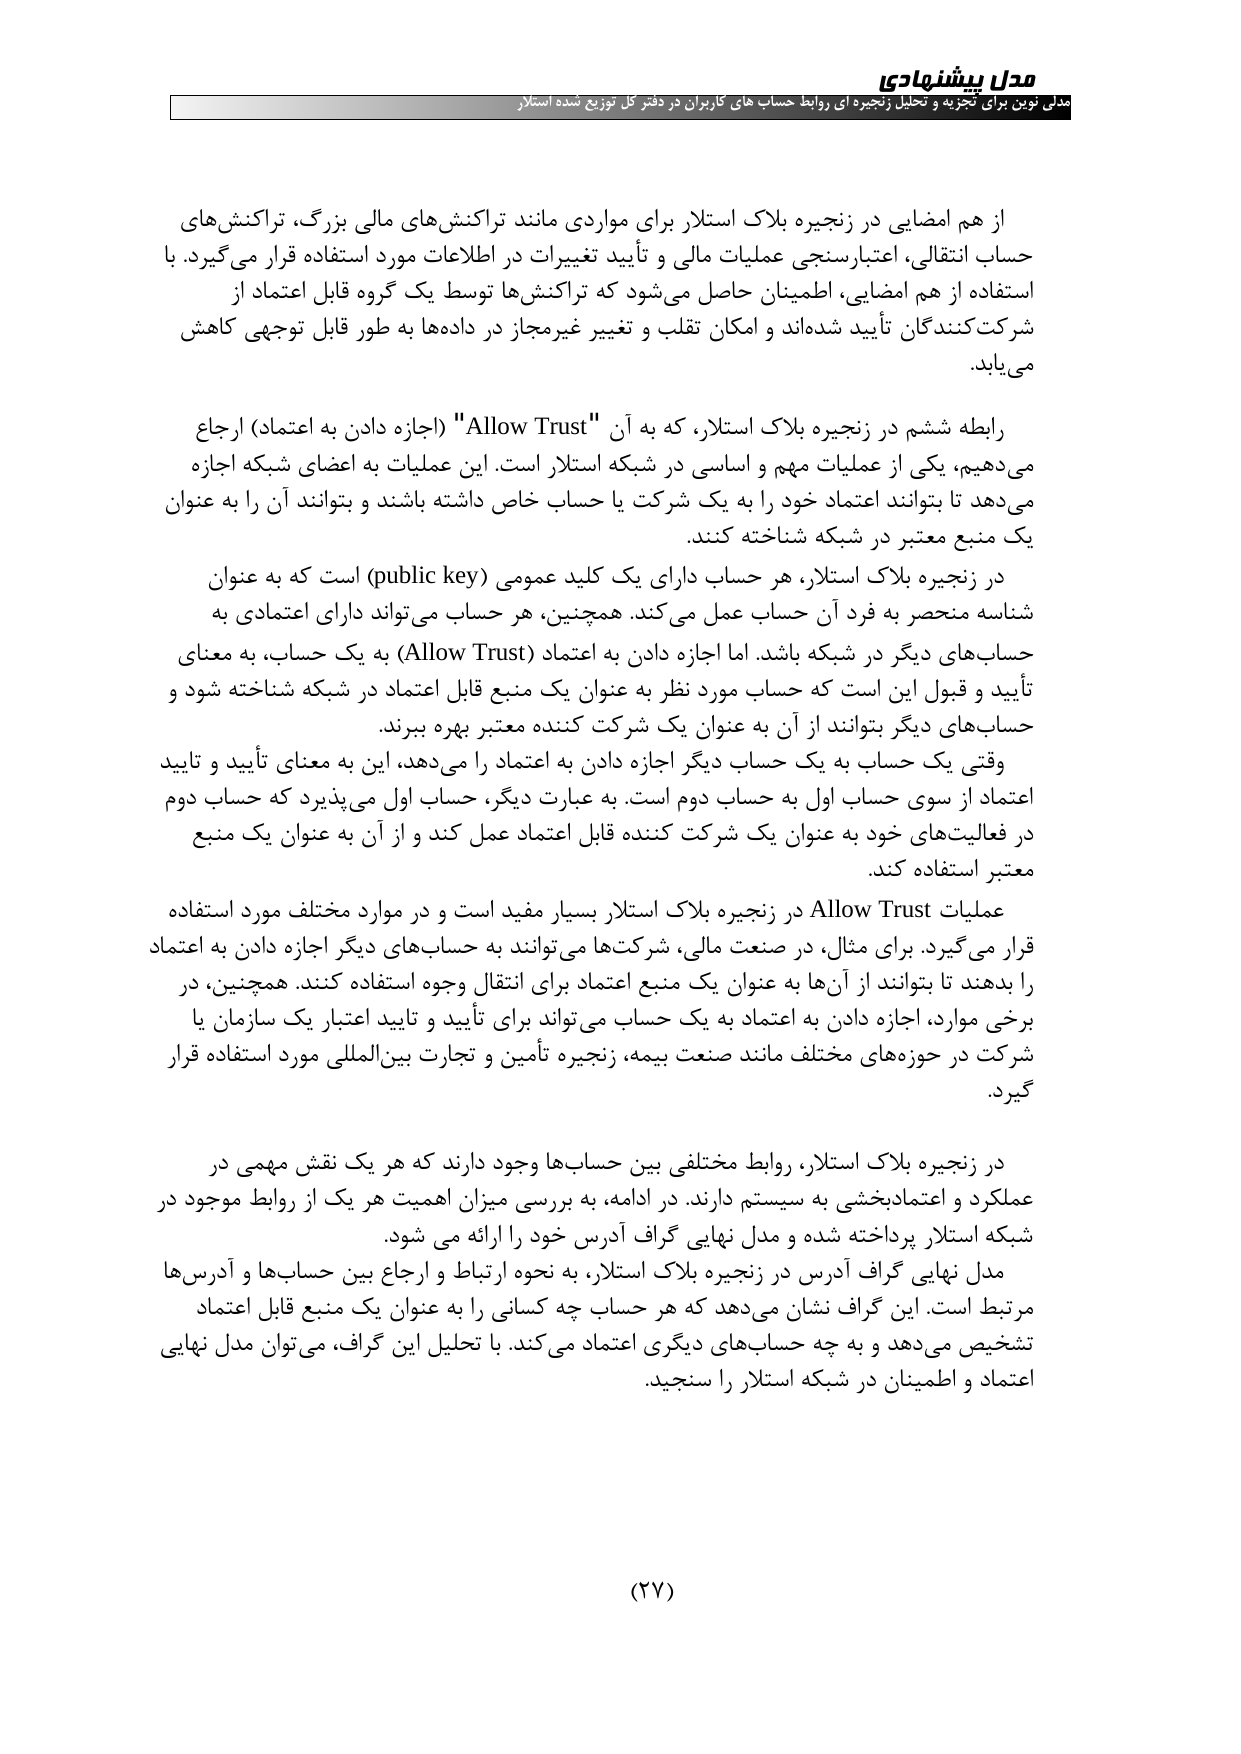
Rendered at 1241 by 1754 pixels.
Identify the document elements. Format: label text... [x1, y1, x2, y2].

text رابطه ششم در زنجیره بلاک استلار، که به آن "Allow Trust" (اجازه دادن به اعتماد) ارجاع می‌دهیم، یکی از عملیات مهم و اساسی در شبکه استلار است. این عملیات به اعضای شبکه اجازه می‌دهد تا بتوانند اعتماد خود را به یک شرکت یا حساب خاص داشته باشند و بتوانند آن را به عنوان یک منبع معتبر در شبکه شناخته کنند. [147, 411, 1033, 553]
text از هم امضایی در زنجیره بلاک استلار برای مواردی مانند تراکنش‌های مالی بزرگ، تراکنش‌های حساب انتقالی، اعتبارسنجی عملیات مالی و تأیید تغییرات در اطلاعات مورد استفاده قرار می‌گیرد. با استفاده از هم امضایی، اطمینان حاصل می‌شود که تراکنش‌ها توسط یک گروه قابل اعتماد از شرکت‌کنندگان تأیید شده‌اند و امکان تقلب و تغییر غیرمجاز در داده‌ها به طور قابل توجهی کاهش می‌یابد. [147, 207, 1033, 381]
text عملیات Allow Trust در زنجیره بلاک استلار بسیار مفید است و در موارد مختلف مورد استفاده قرار می‌گیرد. برای مثال، در صنعت مالی، شرکت‌ها می‌توانند به حساب‌های دیگر اجازه دادن به اعتماد را بدهند تا بتوانند از آن‌ها به عنوان یک منبع اعتماد برای انتقال وجوه استفاده کنند. همچنین، در برخی موارد، اجازه دادن به اعتماد به یک حساب می‌تواند برای تأیید و تایید اعتبار یک سازمان یا شرکت در حوزه‌های مختلف مانند صنعت بیمه، زنجیره تأمین و تجارت بین‌المللی مورد استفاده قرار گیرد. [147, 894, 1033, 1108]
text مدل نهایی گراف آدرس در زنجیره بلاک استلار، به نحوه ارتباط و ارجاع بین حساب‌ها و آدرس‌ها مرتبط است. این گراف نشان می‌دهد که هر حساب چه کسانی را به عنوان یک منبع قابل اعتماد تشخیص می‌دهد و به چه حساب‌های دیگری اعتماد می‌کند. با تحلیل این گراف، می‌توان مدل نهایی اعتماد و اطمینان در شبکه استلار را سنجید. [147, 1259, 1033, 1397]
text در زنجیره بلاک استلار، روابط مختلفی بین حساب‌ها وجود دارند که هر یک نقش مهمی در عملکرد و اعتمادبخشی به سیستم دارند. در ادامه، به بررسی میزان اهمیت هر یک از روابط موجود در شبکه استلار پرداخته شده و مدل نهایی گراف آدرس خود را ارائه می شود. [147, 1151, 1033, 1252]
text در زنجیره بلاک استلار، هر حساب دارای یک کلید عمومی (public key) است که به عنوان شناسه منحصر به فرد آن حساب عمل می‌کند. همچنین، هر حساب می‌تواند دارای اعتمادی به حساب‌های دیگر در شبکه باشد. اما اجازه دادن به اعتماد (Allow Trust) به یک حساب، به معنای تأیید و قبول این است که حساب مورد نظر به عنوان یک منبع قابل اعتماد در شبکه شناخته شود و حساب‌های دیگر بتوانند از آن به عنوان یک شرکت کننده معتبر بهره ببرند. [147, 560, 1033, 742]
text وقتی یک حساب به یک حساب دیگر اجازه دادن به اعتماد را می‌دهد، این به معنای تأیید و تایید اعتماد از سوی حساب اول به حساب دوم است. به عبارت دیگر، حساب اول می‌پذیرد که حساب دوم در فعالیت‌های خود به عنوان یک شرکت کننده قابل اعتماد عمل کند و از آن به عنوان یک منبع معتبر استفاده کند. [147, 749, 1033, 887]
